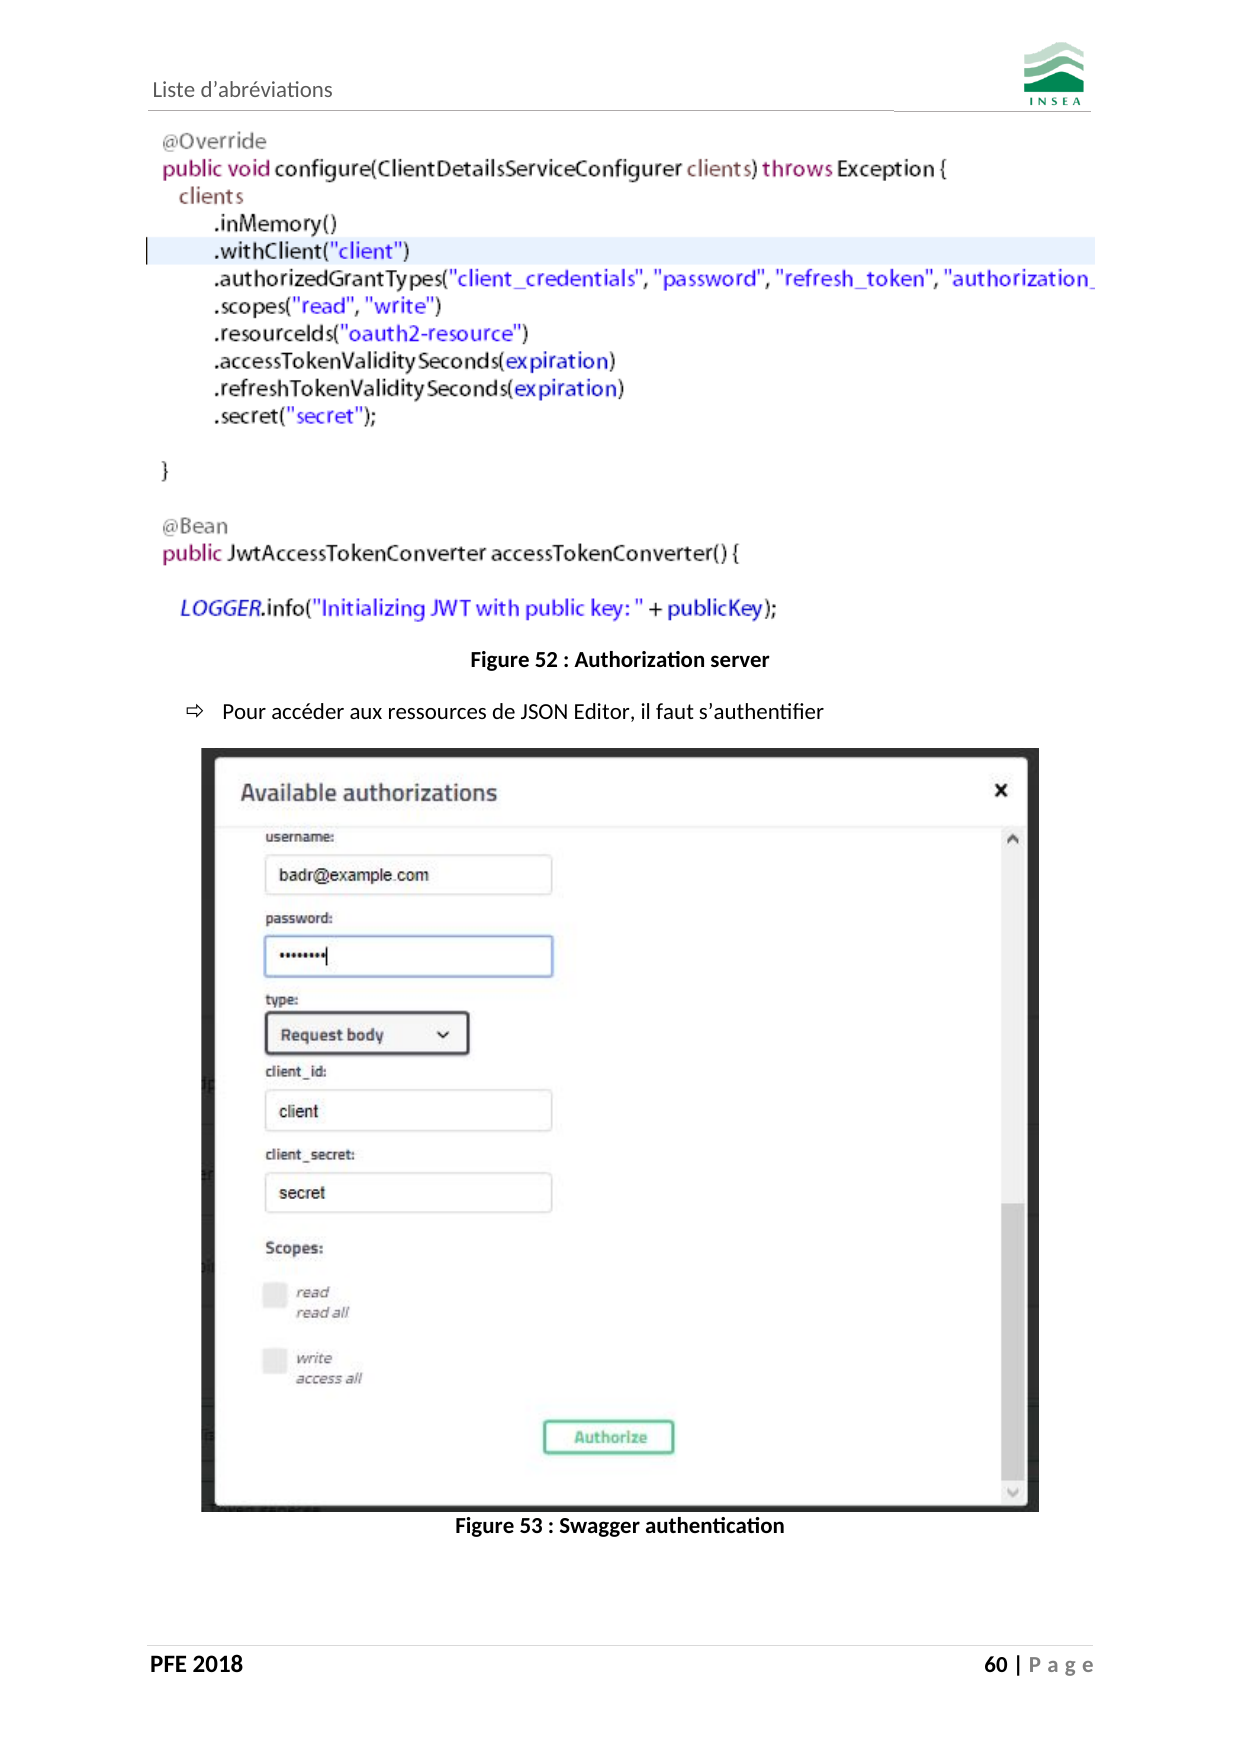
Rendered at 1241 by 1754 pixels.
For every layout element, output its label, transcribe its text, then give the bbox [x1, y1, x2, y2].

list Pour accéder aux ressources de JSON Editor, il faut s’authentifier [184, 697, 1093, 725]
picture [1020, 39, 1093, 113]
picture [146, 126, 1095, 645]
text Figure 52 : Authorization server [147, 645, 1093, 673]
picture [201, 748, 1039, 1512]
text Figure 53 : Swagger authentication [147, 1511, 1093, 1539]
